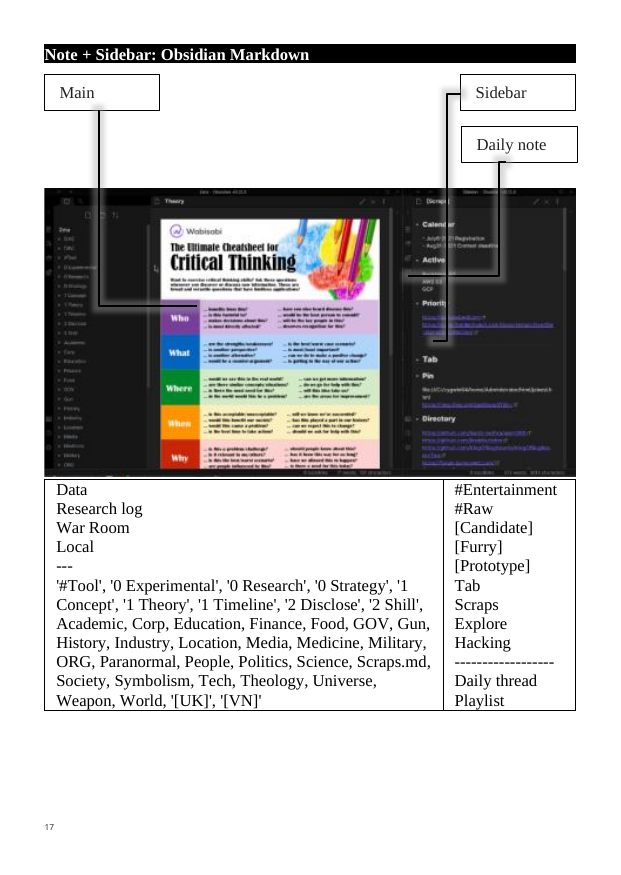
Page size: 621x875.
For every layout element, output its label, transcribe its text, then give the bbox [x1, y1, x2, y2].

picture [44, 188, 576, 477]
table_header #Entertainment #Raw [Candidate] [Furry] [Prototype] Tab Scraps Explore Hacking ------------------ Daily thread Playlist [444, 480, 575, 709]
picture [454, 188, 492, 269]
subtitle Note + Sidebar: Obsidian Markdown [44, 44, 576, 63]
table_header Data Research log War Room Local --- '#Tool', '0 Experimental', '0 Research', '0 Strategy', '1 Concept', '1 Theory', '1 Timeline', '2 Disclose', '2 Shill', Academic, Corp, Education, Finance, Food, GOV, Gun, History, Industry, Location, Media, Medicine, Military, ORG, Paranormal, People, Politics, Science, Scraps.md, Society, Symbolism, Tech, Theology, Universe, Weapon, World, '[UK]', '[VN]' [45, 480, 443, 709]
